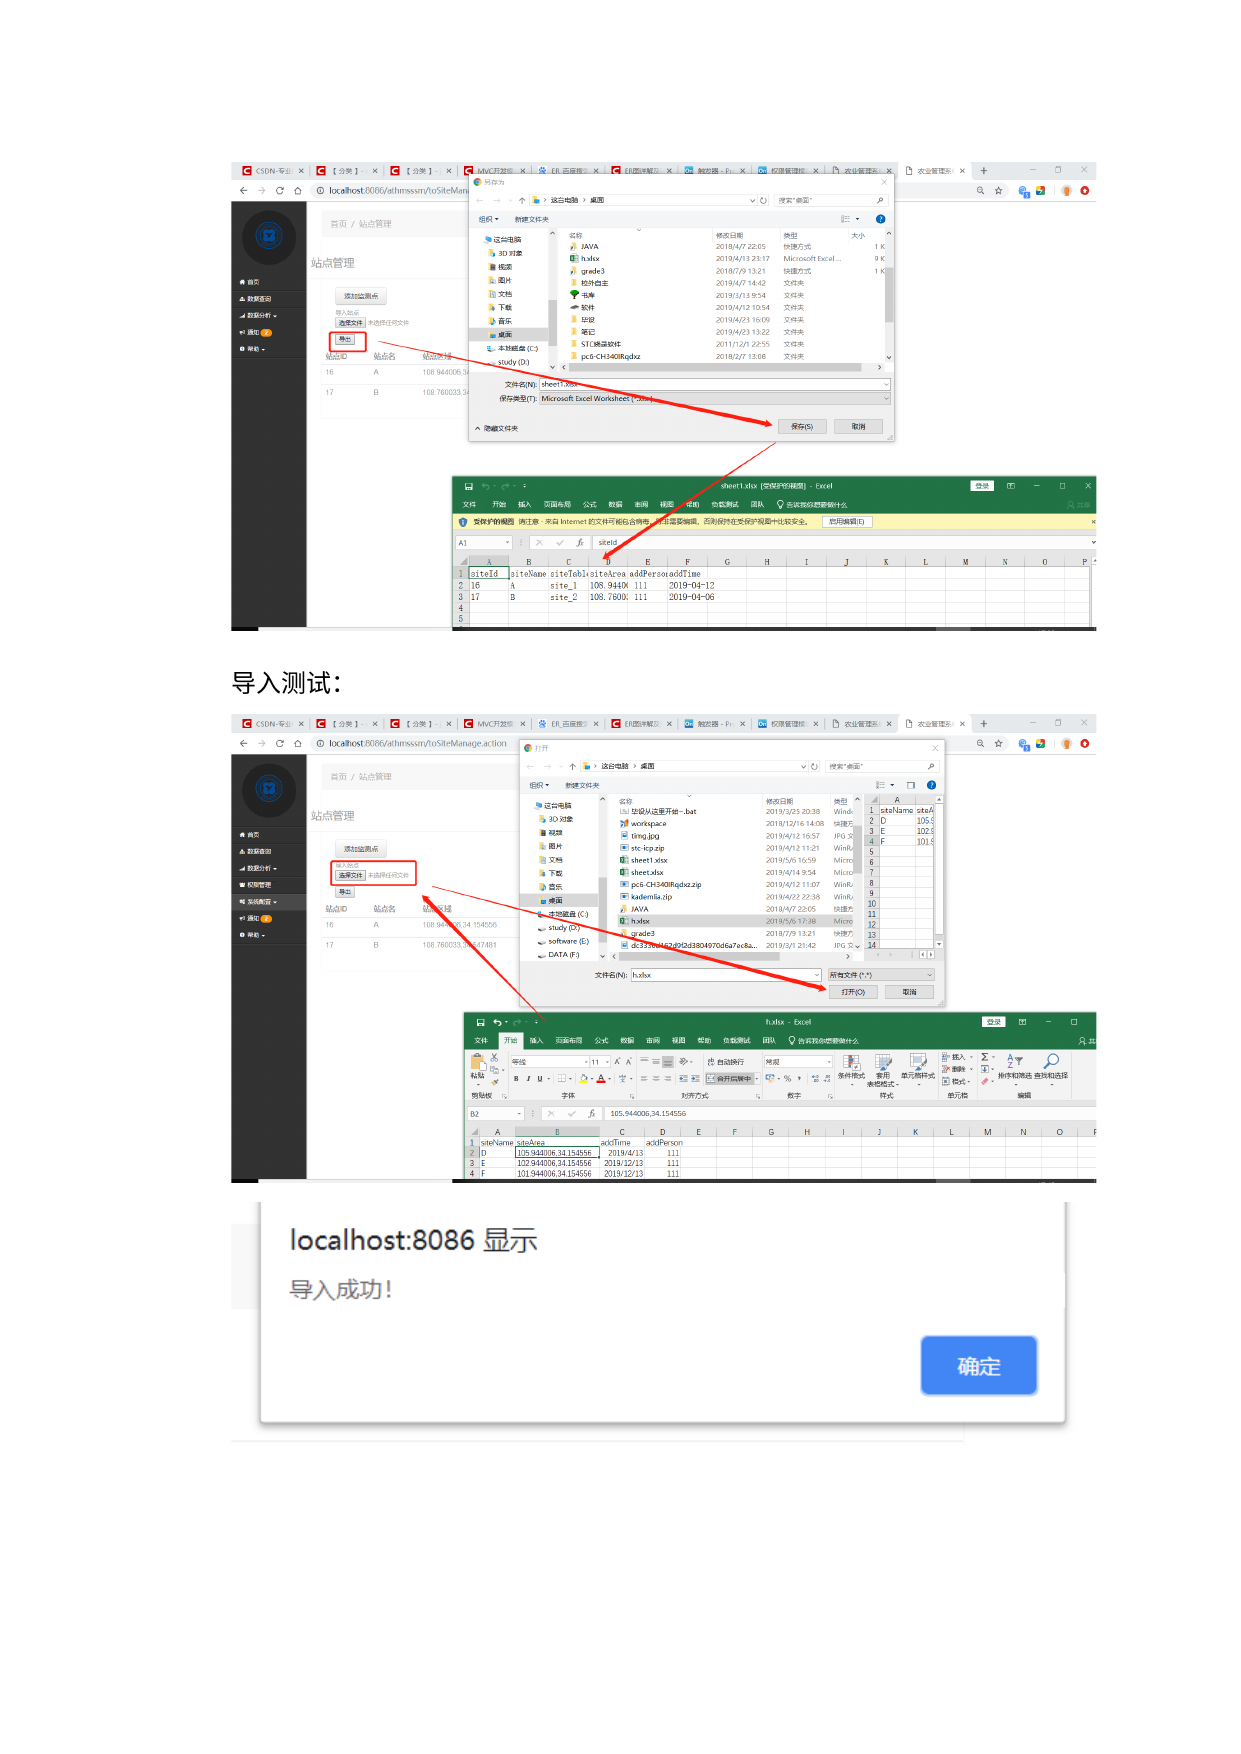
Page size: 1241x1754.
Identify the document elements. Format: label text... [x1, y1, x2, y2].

picture [231, 1202, 1097, 1445]
text 导入测试： [187, 649, 1053, 714]
picture [231, 162, 1097, 631]
picture [231, 714, 1097, 1183]
